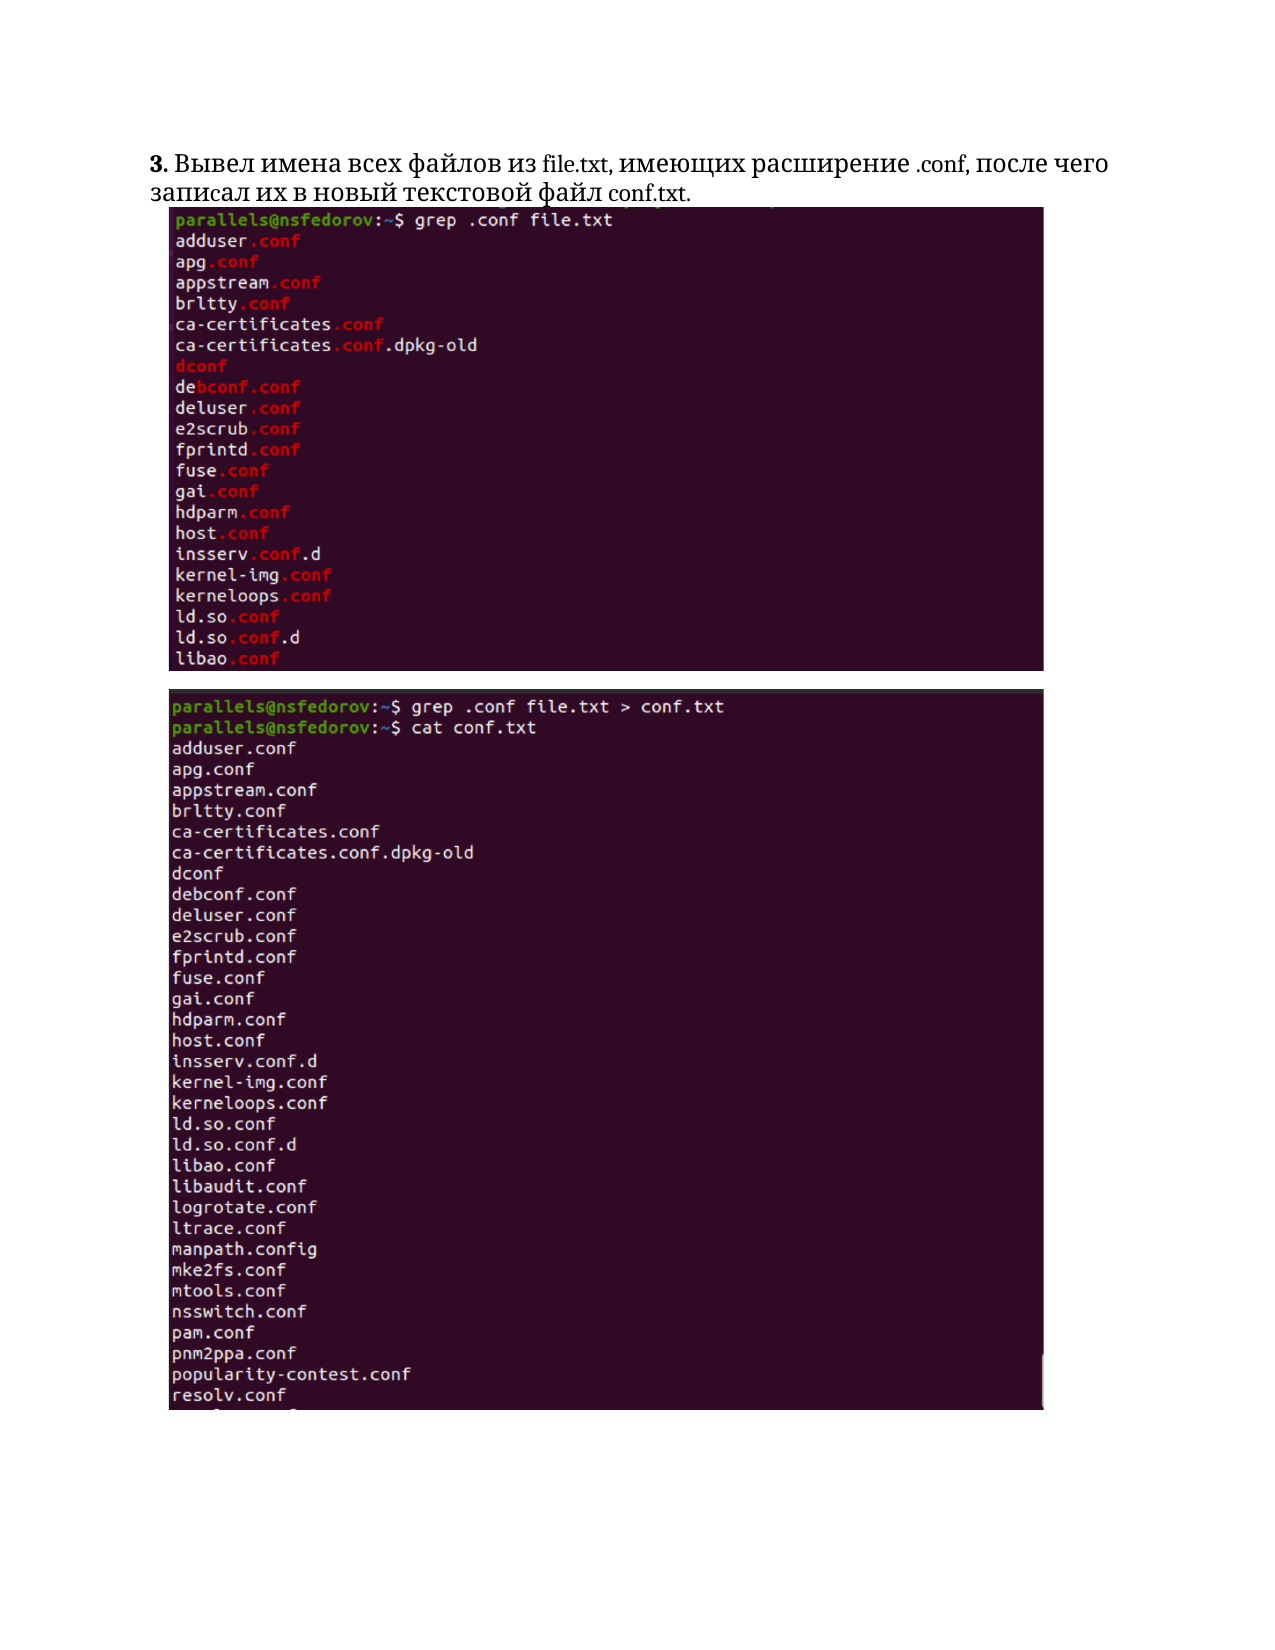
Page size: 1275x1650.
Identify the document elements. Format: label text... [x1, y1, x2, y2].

picture [168, 207, 1044, 671]
picture [168, 689, 1044, 1410]
